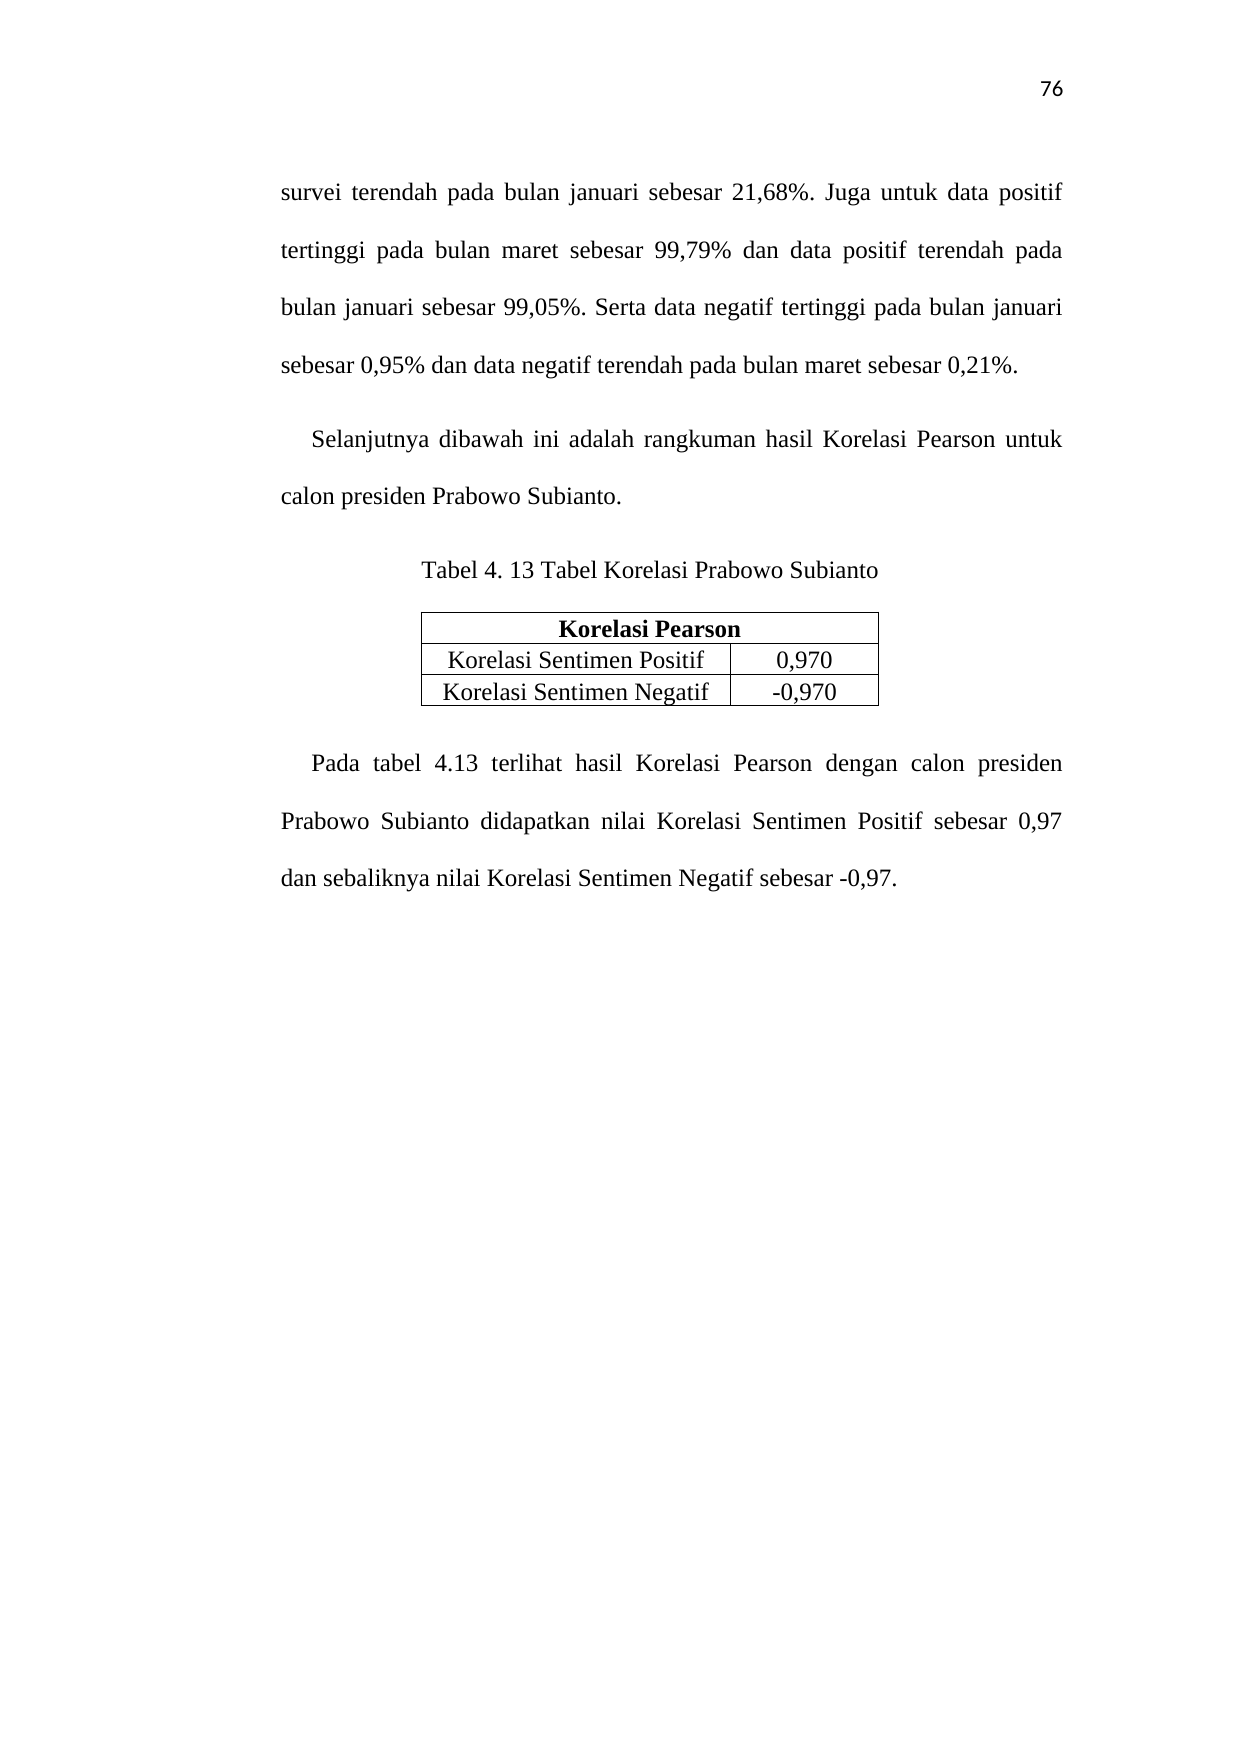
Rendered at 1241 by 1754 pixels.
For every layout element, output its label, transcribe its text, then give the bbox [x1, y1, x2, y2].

text Selanjutnya dibawah ini adalah rangkuman hasil Korelasi Pearson untuk calon presiden Prabowo Subianto. [281, 424, 1063, 510]
table_cell Korelasi Sentimen Positif [422, 644, 730, 674]
table_cell Korelasi Sentimen Negatif [422, 675, 730, 705]
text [281, 177, 1063, 378]
table_cell 0,970 [731, 644, 878, 674]
text Pada tabel 4.13 terlihat hasil Korelasi Pearson dengan calon presiden Prabowo Subianto didapatkan nilai Korelasi Sentimen Positif sebesar 0,97 dan sebaliknya nilai Korelasi Sentimen Negatif sebesar -0,97. [281, 748, 1063, 892]
table_header Korelasi Pearson [422, 613, 878, 643]
text Tabel 4. 13 Tabel Korelasi Prabowo Subianto [236, 556, 1063, 584]
table_cell -0,970 [731, 675, 878, 705]
